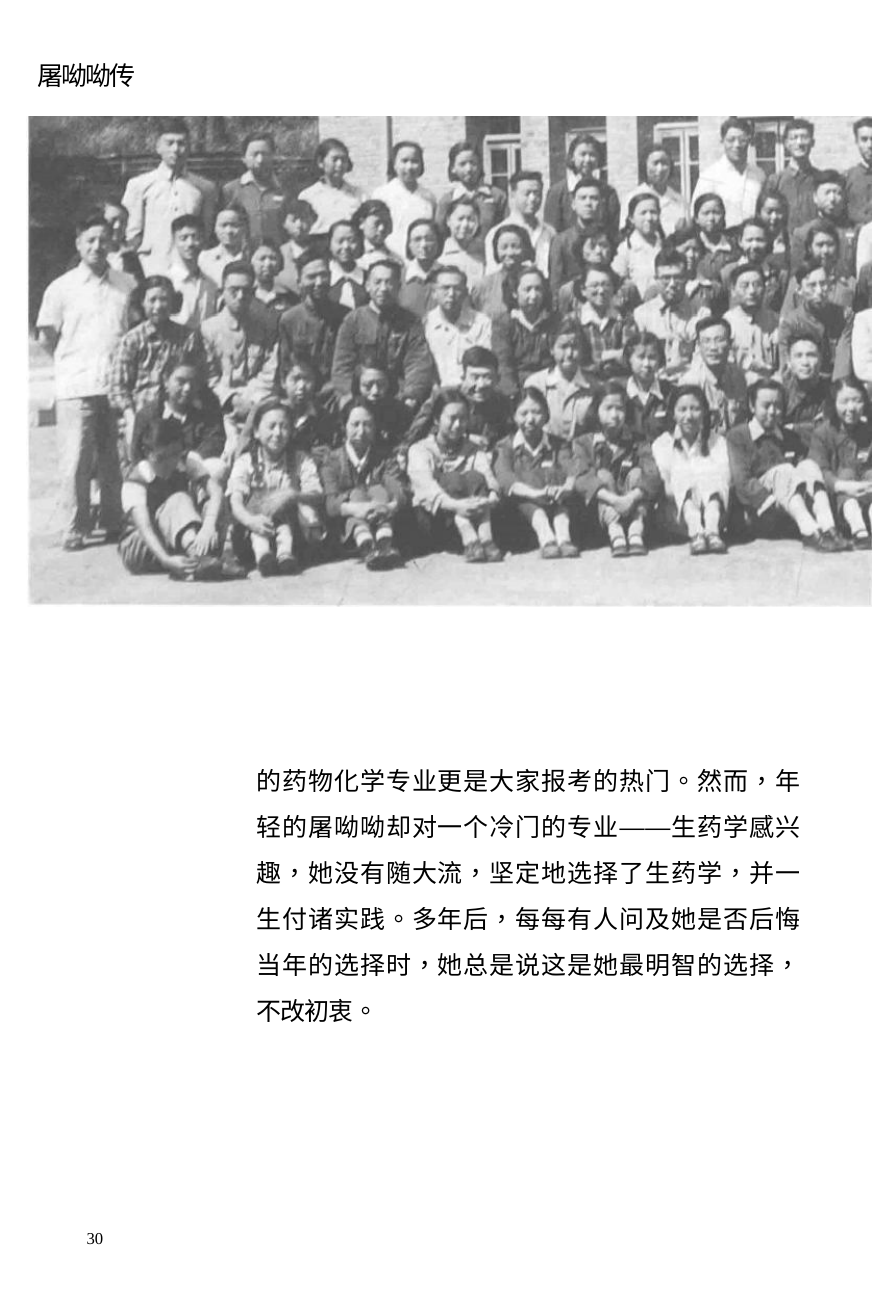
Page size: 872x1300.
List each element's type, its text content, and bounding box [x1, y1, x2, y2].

text 的药物化学专业更是大家报考的热门。然而，年 轻的屠呦呦却对一个冷门的专业——生药学感兴 趣，她没有随大流，坚定地选择了生药学，并一 生付诸实践。多年后，每每有人问及她是否后悔 当年的选择时，她总是说这是她最明智的选择， 不改初衷。 [256, 764, 801, 1027]
picture [26, 116, 872, 607]
text 屠呦呦传 [37, 59, 872, 91]
